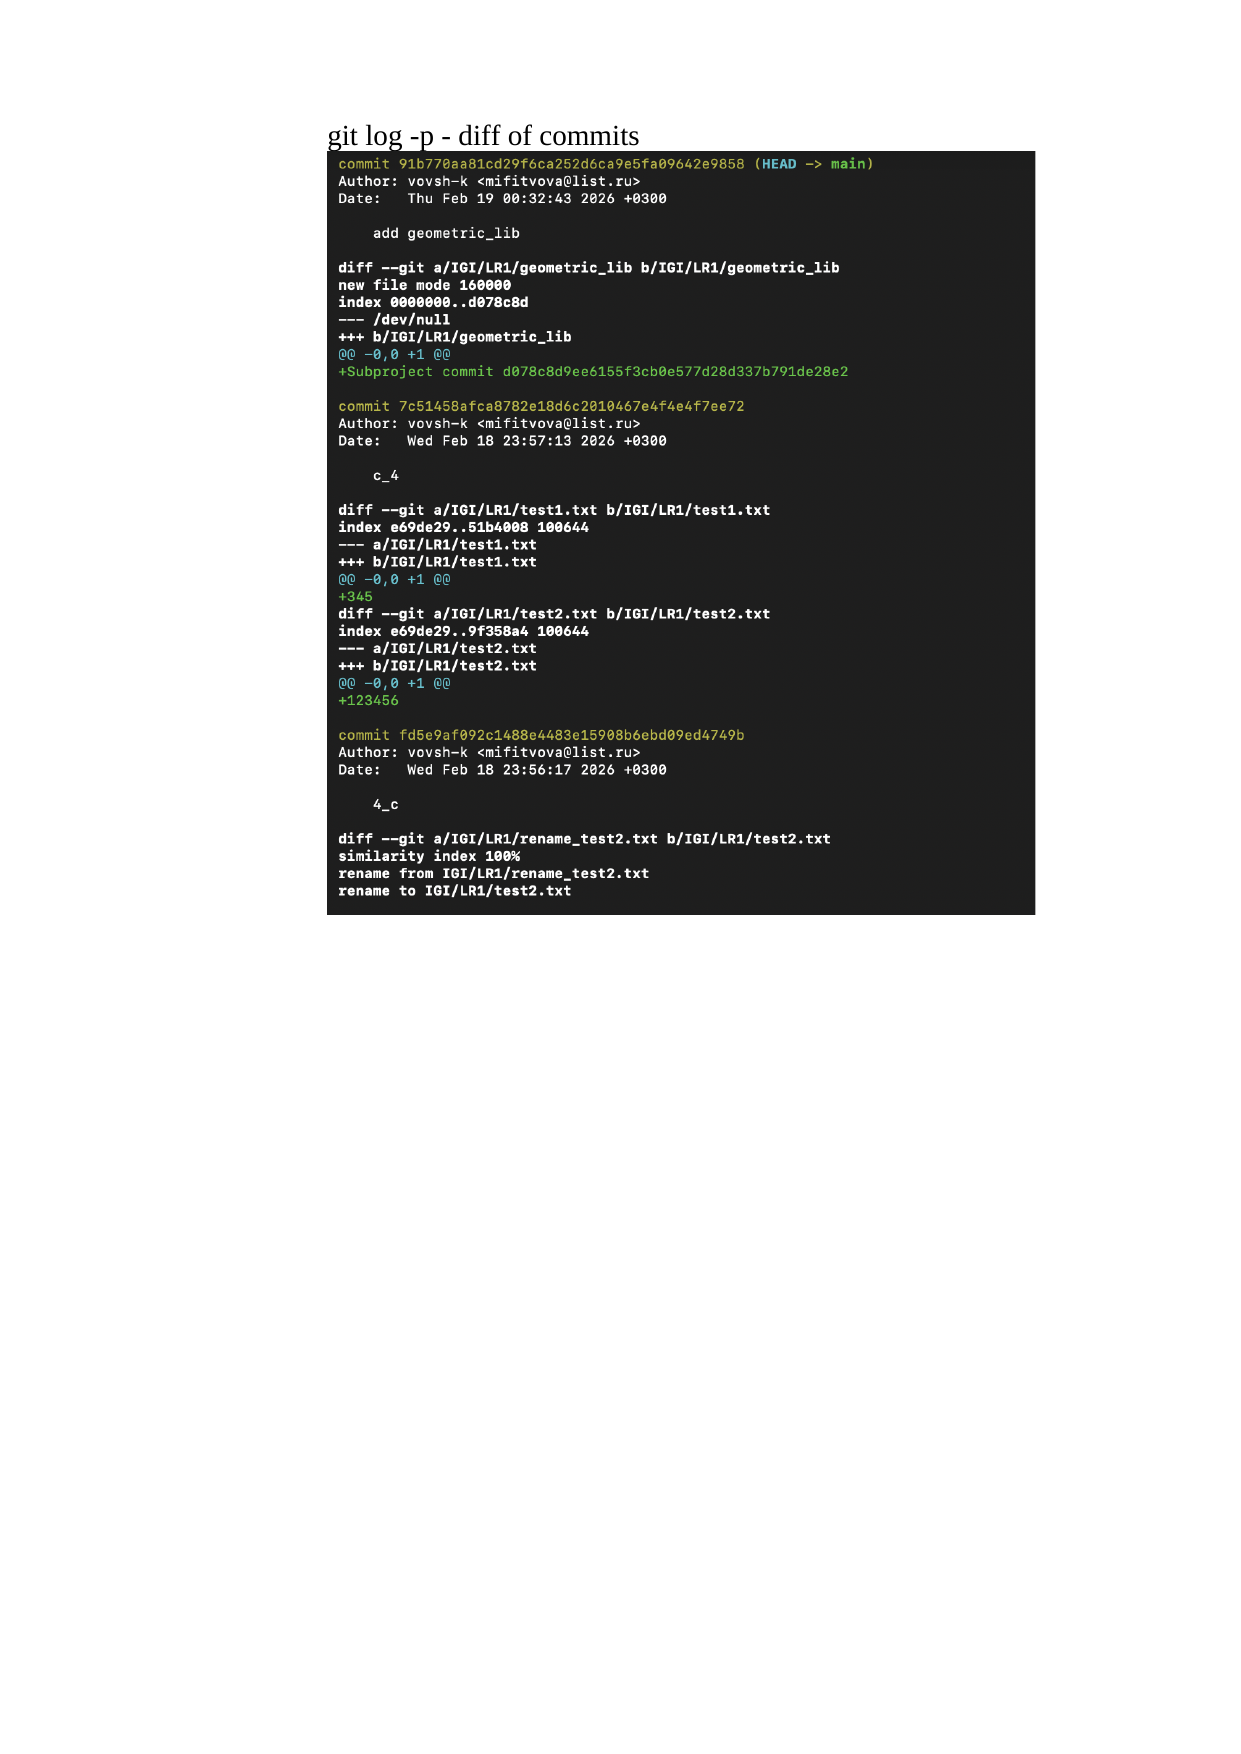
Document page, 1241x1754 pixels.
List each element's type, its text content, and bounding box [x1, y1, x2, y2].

picture [327, 151, 1036, 915]
